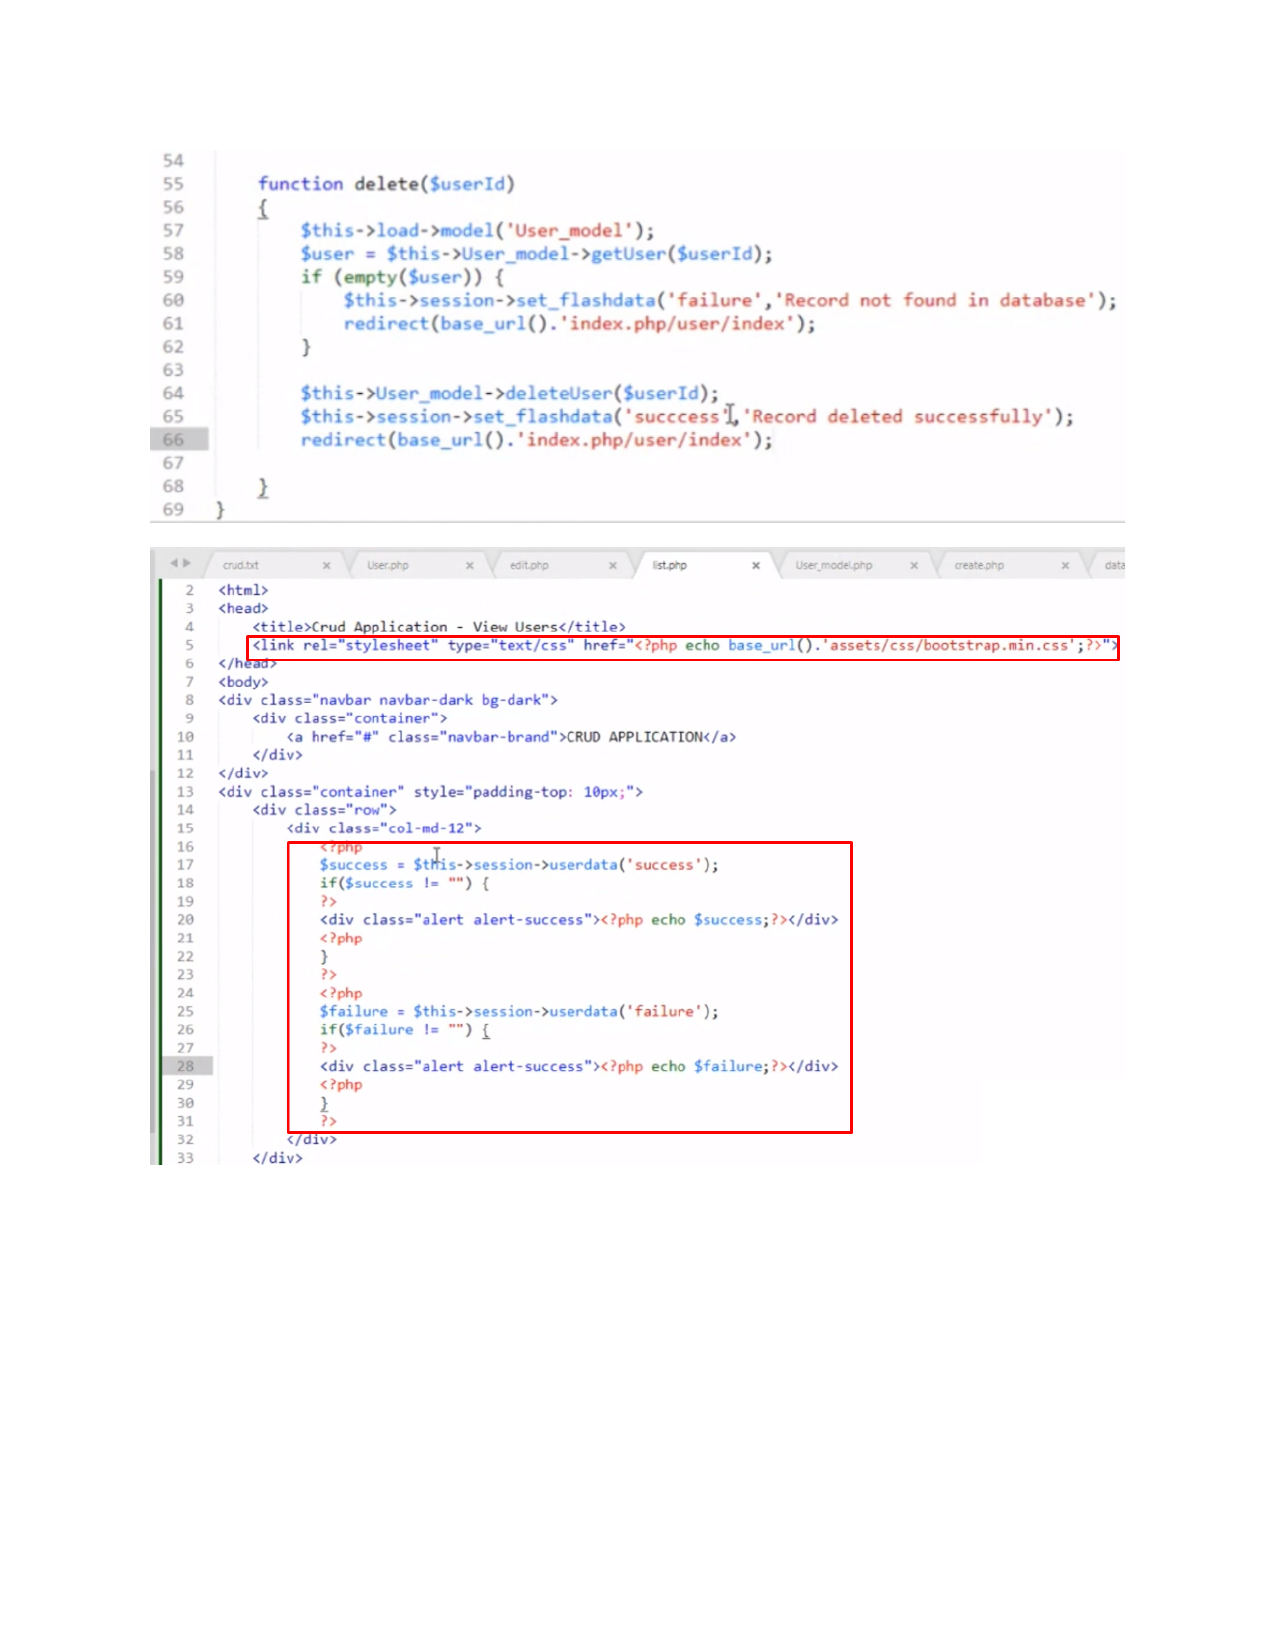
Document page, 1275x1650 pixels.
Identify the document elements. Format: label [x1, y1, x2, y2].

picture [150, 547, 1125, 1165]
picture [150, 150, 1125, 523]
